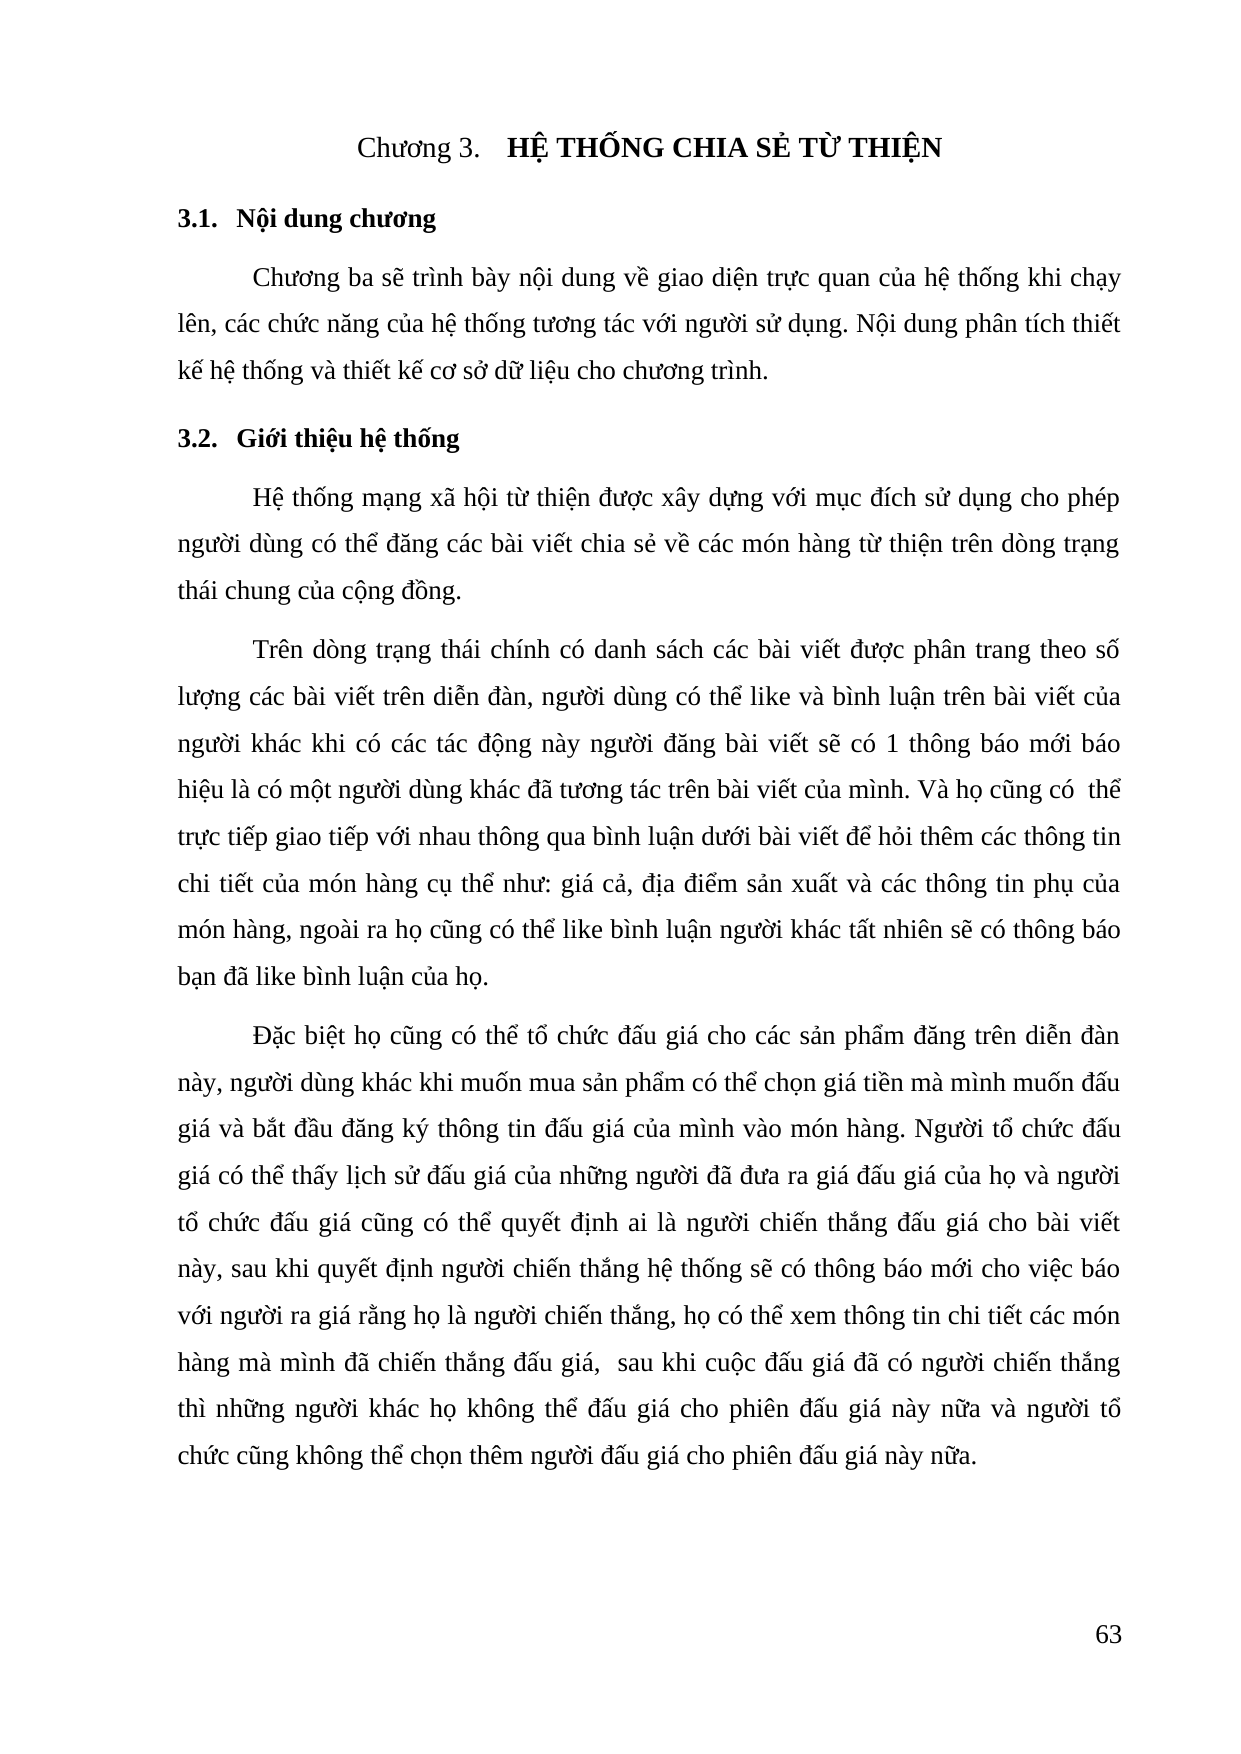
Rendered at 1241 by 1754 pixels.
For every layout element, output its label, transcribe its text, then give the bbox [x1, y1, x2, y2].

text Chương ba sẽ trình bày nội dung về giao diện trực quan của hệ thống khi chạy lên, các chức năng của hệ thống tương tác với người sử dụng. Nội dung phân tích thiết kế hệ thống và thiết kế cơ sở dữ liệu cho chương trình. [177, 261, 1122, 385]
text Hệ thống mạng xã hội từ thiện được xây dựng với mục đích sử dụng cho phép người dùng có thể đăng các bài viết chia sẻ về các món hàng từ thiện trên dòng trạng thái chung của cộng đồng. [177, 481, 1122, 605]
text Đặc biệt họ cũng có thể tổ chức đấu giá cho các sản phẩm đăng trên diễn đàn này, người dùng khác khi muốn mua sản phẩm có thể chọn giá tiền mà mình muốn đấu giá và bắt đầu đăng ký thông tin đấu giá của mình vào món hàng. Người tổ chức đấu giá có thể thấy lịch sử đấu giá của những người đã đưa ra giá đấu giá của họ và người tổ chức đấu giá cũng có thể quyết định ai là người chiến thắng đấu giá cho bài viết này, sau khi quyết định người chiến thắng hệ thống sẽ có thông báo mới cho việc báo với người ra giá rằng họ là người chiến thắng, họ có thể xem thông tin chi tiết các món hàng mà mình đã chiến thắng đấu giá, sau khi cuộc đấu giá đã có người chiến thắng thì những người khác họ không thể đấu giá cho phiên đấu giá này nữa và người tổ chức cũng không thể chọn thêm người đấu giá cho phiên đấu giá này nữa. [177, 1019, 1122, 1470]
subtitle HỆ THỐNG CHIA SẺ TỪ THIỆN [177, 131, 1122, 164]
text Trên dòng trạng thái chính có danh sách các bài viết được phân trang theo số lượng các bài viết trên diễn đàn, người dùng có thể like và bình luận trên bài viết của người khác khi có các tác động này người đăng bài viết sẽ có 1 thông báo mới báo hiệu là có một người dùng khác đã tương tác trên bài viết của mình. Và họ cũng có thể trực tiếp giao tiếp với nhau thông qua bình luận dưới bài viết để hỏi thêm các thông tin chi tiết của món hàng cụ thể như: giá cả, địa điểm sản xuất và các thông tin phụ của món hàng, ngoài ra họ cũng có thể like bình luận người khác tất nhiên sẽ có thông báo bạn đã like bình luận của họ. [177, 633, 1122, 991]
subtitle Nội dung chương [177, 202, 1122, 233]
subtitle Giới thiệu hệ thống [177, 422, 1122, 453]
